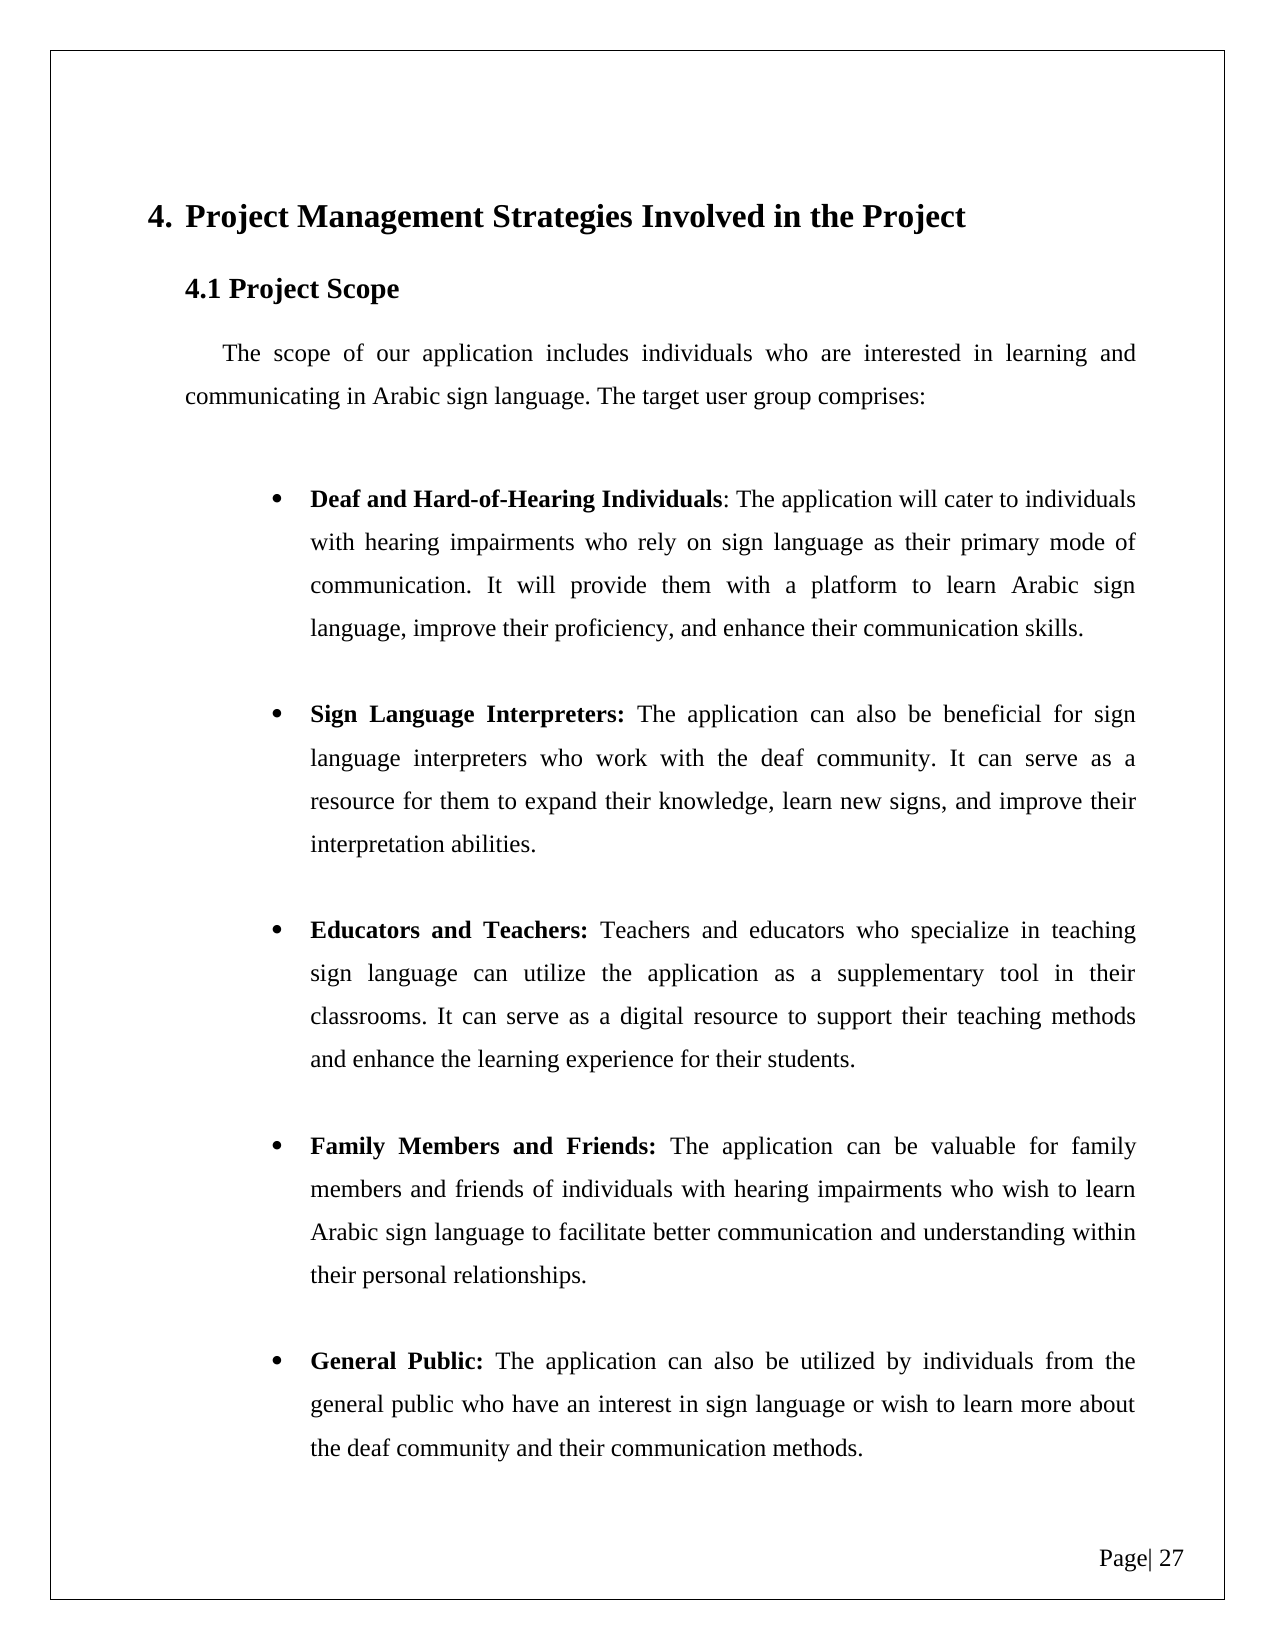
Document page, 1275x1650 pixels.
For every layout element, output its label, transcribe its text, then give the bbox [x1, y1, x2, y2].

list Educators and Teachers: Teachers and educators who specialize in teaching sign language can utilize the application as a supplementary tool in their classrooms. It can serve as a digital resource to support their teaching methods and enhance the learning experience for their students. [273, 915, 1137, 1073]
list Deaf and Hard-of-Hearing Individuals: The application will cater to individuals with hearing impairments who rely on sign language as their primary mode of communication. It will provide them with a platform to learn Arabic sign language, improve their proficiency, and enhance their communication skills. [273, 484, 1137, 642]
list Sign Language Interpreters: The application can also be beneficial for sign language interpreters who work with the deaf community. It can serve as a resource for them to expand their knowledge, learn new signs, and improve their interpretation abilities. [273, 699, 1137, 858]
list General Public: The application can also be utilized by individuals from the general public who have an interest in sign language or wish to learn more about the deaf community and their communication methods. [273, 1346, 1137, 1461]
text The scope of our application includes individuals who are interested in learning and communicating in Arabic sign language. The target user group comprises: [185, 338, 1137, 410]
list Family Members and Friends: The application can be valuable for family members and friends of individuals with hearing impairments who wish to learn Arabic sign language to facilitate better communication and understanding within their personal relationships. [273, 1131, 1137, 1289]
subtitle 4.1 Project Scope [148, 271, 1137, 304]
subtitle Project Management Strategies Involved in the Project [148, 197, 1137, 235]
